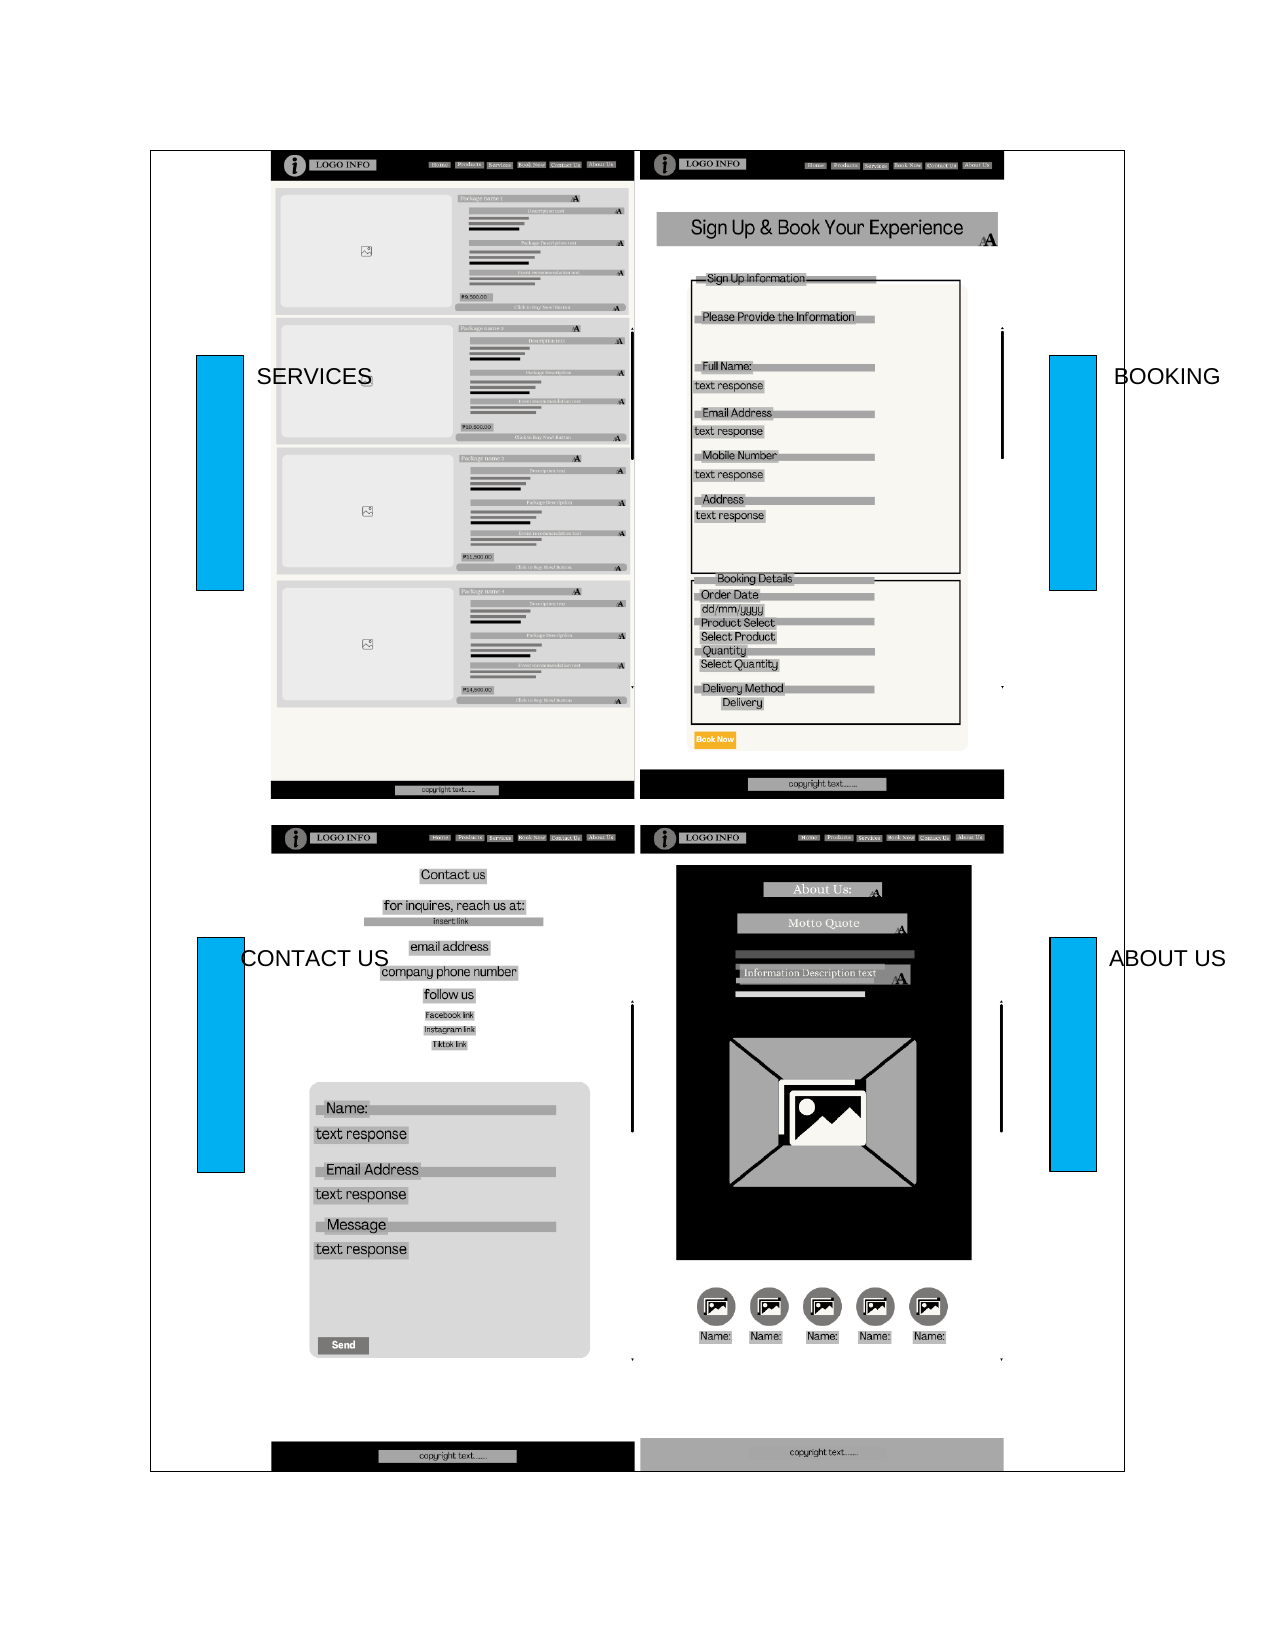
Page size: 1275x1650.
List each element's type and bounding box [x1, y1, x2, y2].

table_header [151, 151, 1124, 1471]
picture [640, 825, 1004, 1471]
picture [640, 151, 1005, 799]
picture [270, 151, 635, 799]
picture [271, 825, 635, 1471]
